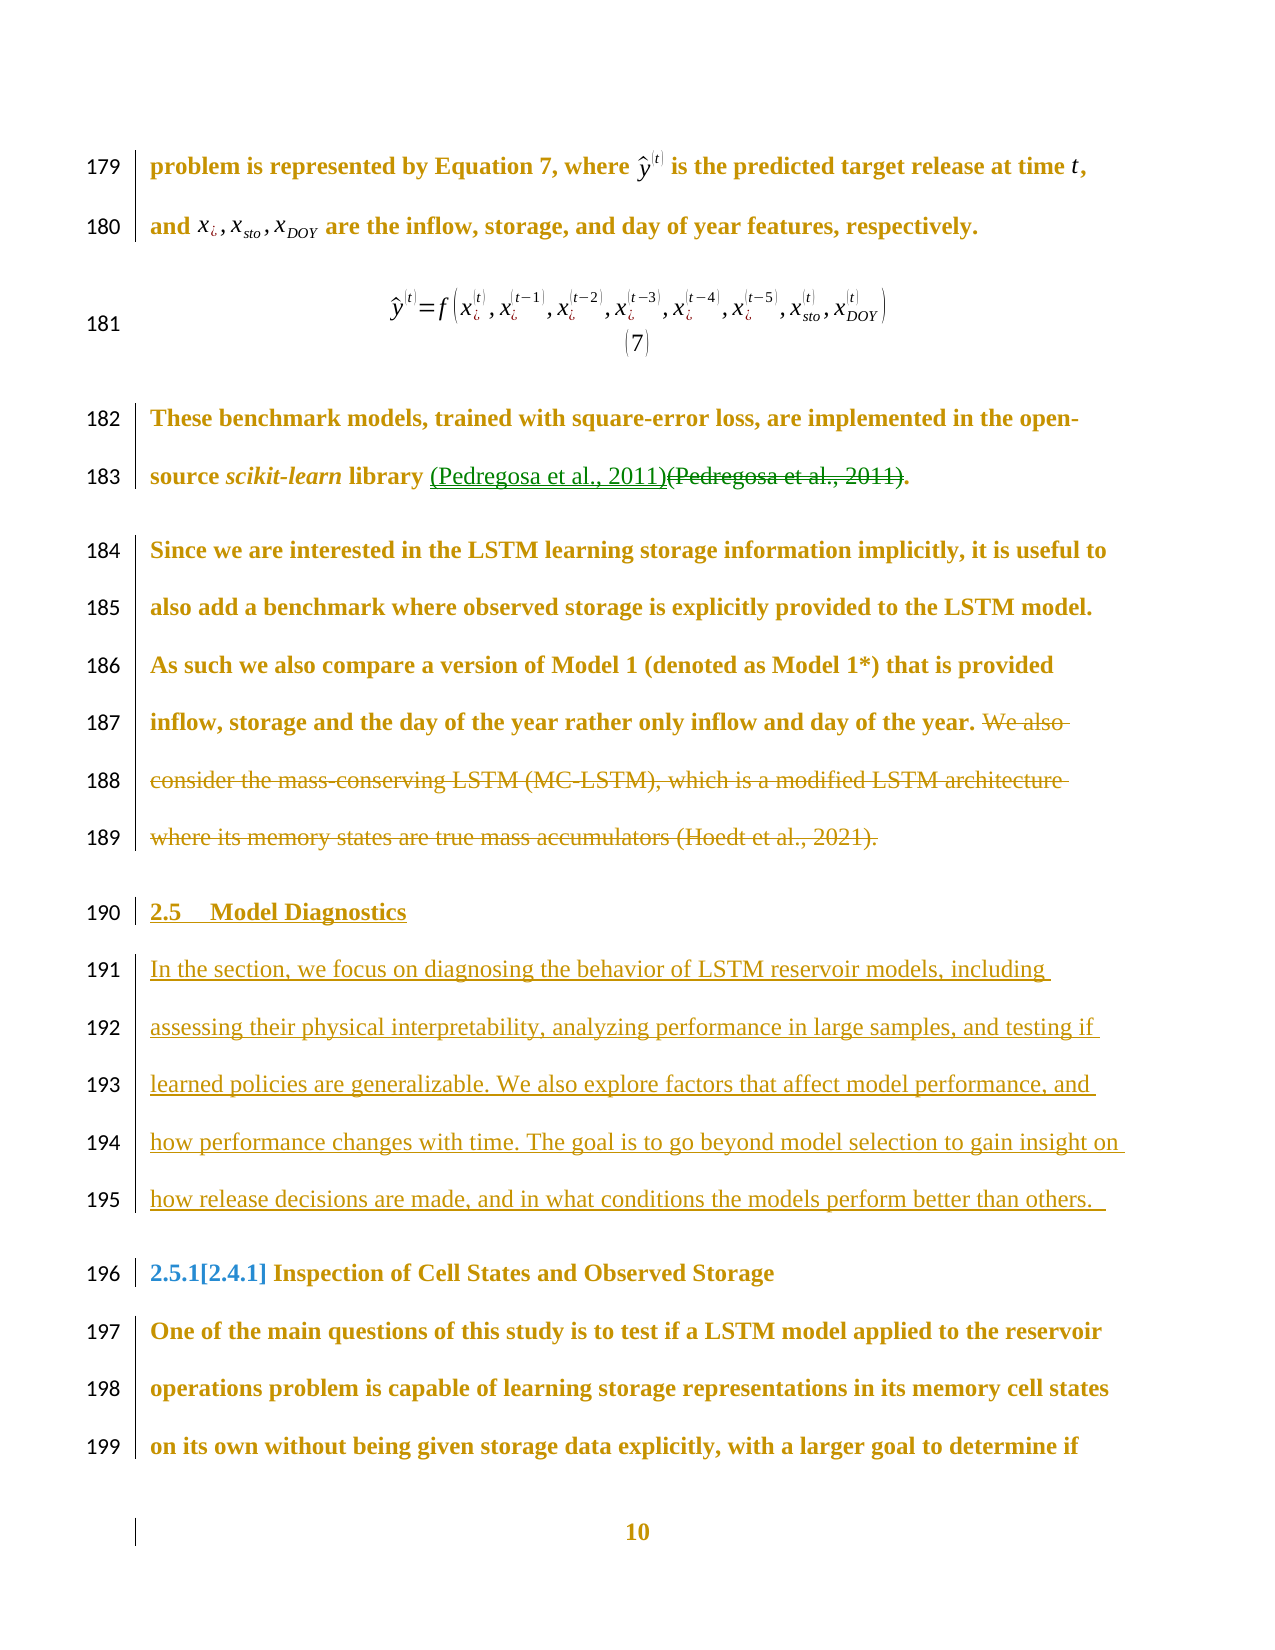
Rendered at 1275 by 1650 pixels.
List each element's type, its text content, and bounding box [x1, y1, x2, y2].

subtitle Inspection of Cell States and Observed Storage [150, 1258, 1125, 1287]
text These benchmark models, trained with square-error loss, are implemented in the open-source scikit-learn library . [150, 403, 1125, 489]
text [150, 150, 1125, 242]
text Since we are interested in the LSTM learning storage information implicitly, it is useful to also add a benchmark where observed storage is explicitly provided to the LSTM model. As such we also compare a version of Model 1 (denoted as Model 1*) that is provided inflow, storage and the day of the year rather only inflow and day of the year. [150, 535, 1125, 851]
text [150, 1316, 1125, 1459]
